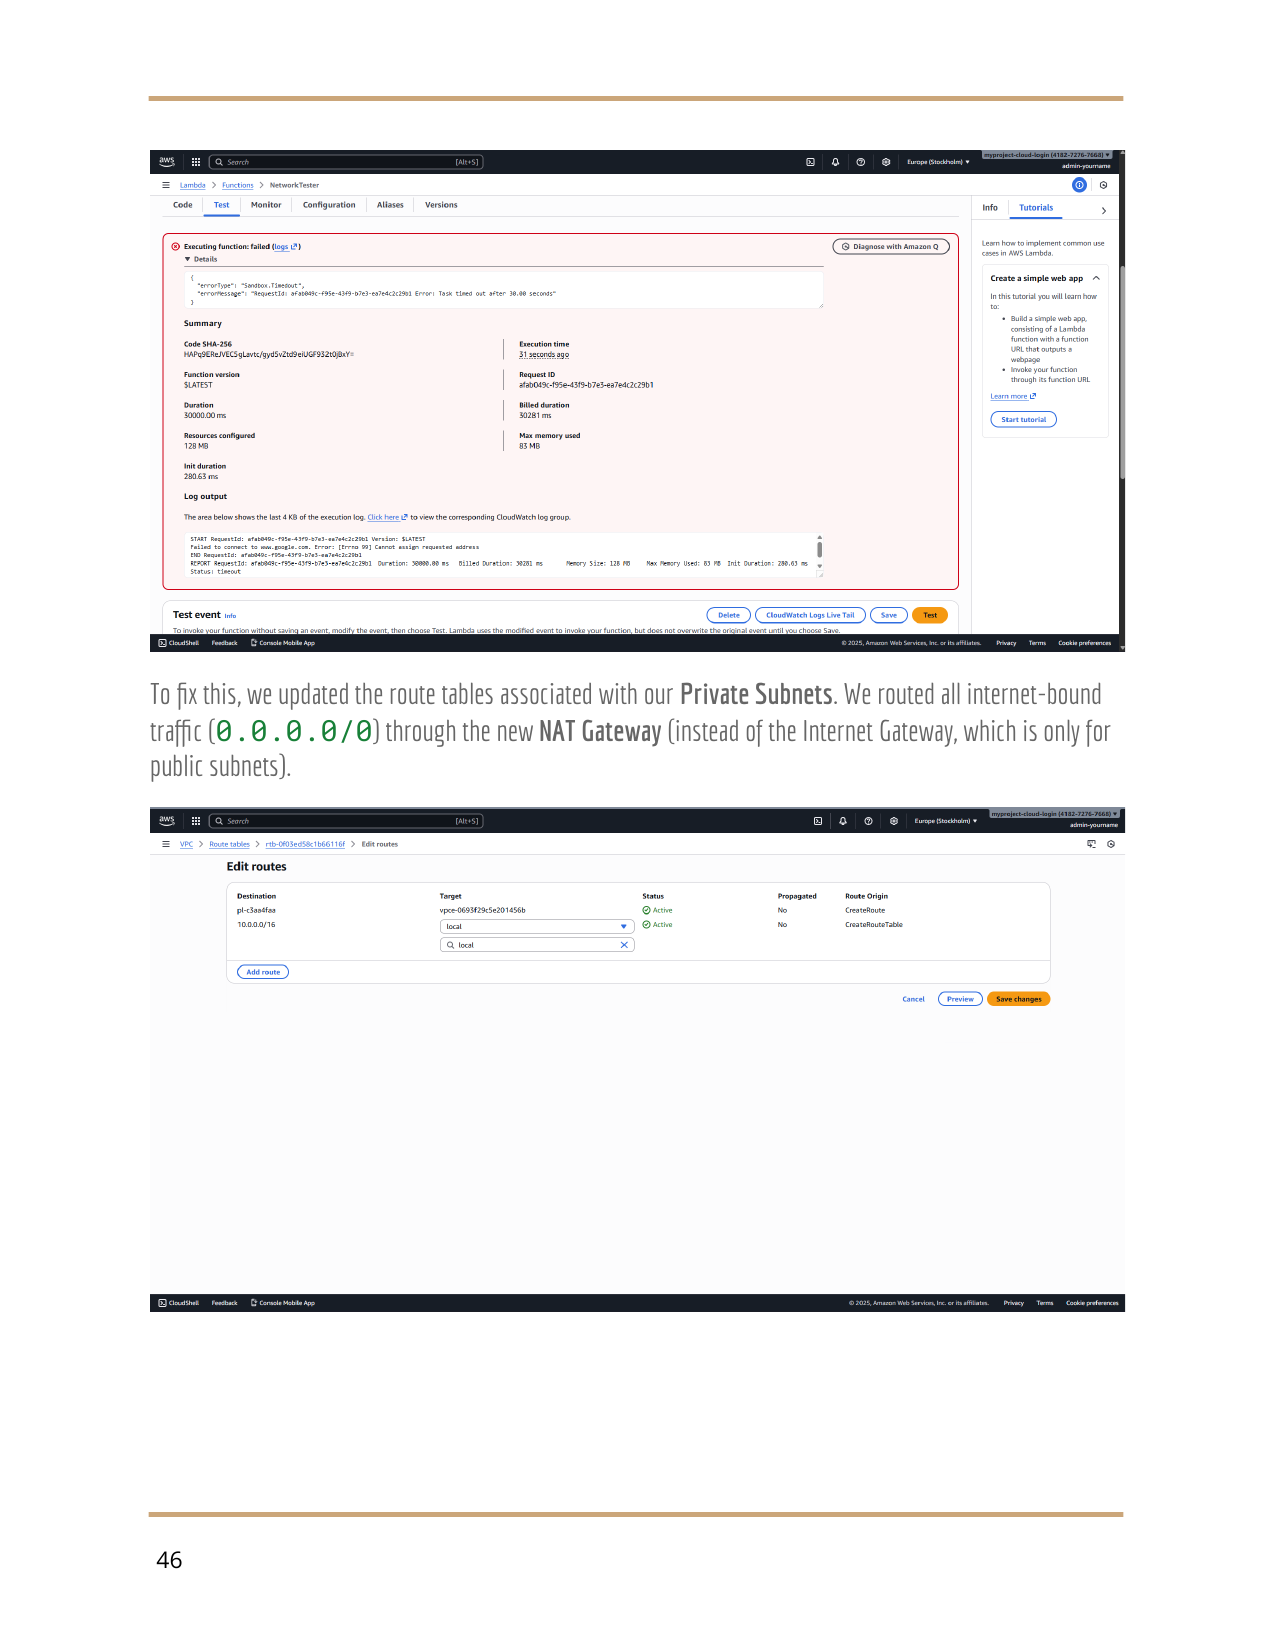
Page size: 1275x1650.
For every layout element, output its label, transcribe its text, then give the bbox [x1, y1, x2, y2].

picture [150, 150, 1125, 652]
picture [148, 96, 1124, 101]
picture [150, 807, 1125, 1312]
picture [148, 1512, 1124, 1517]
text To fix this, we updated the route tables associated with our Private Subnets. We routed all internet-bound traffic (0.0.0.0/0) through the new NAT Gateway (instead of the Internet Gateway, which is only for public subnets). [150, 677, 1125, 783]
